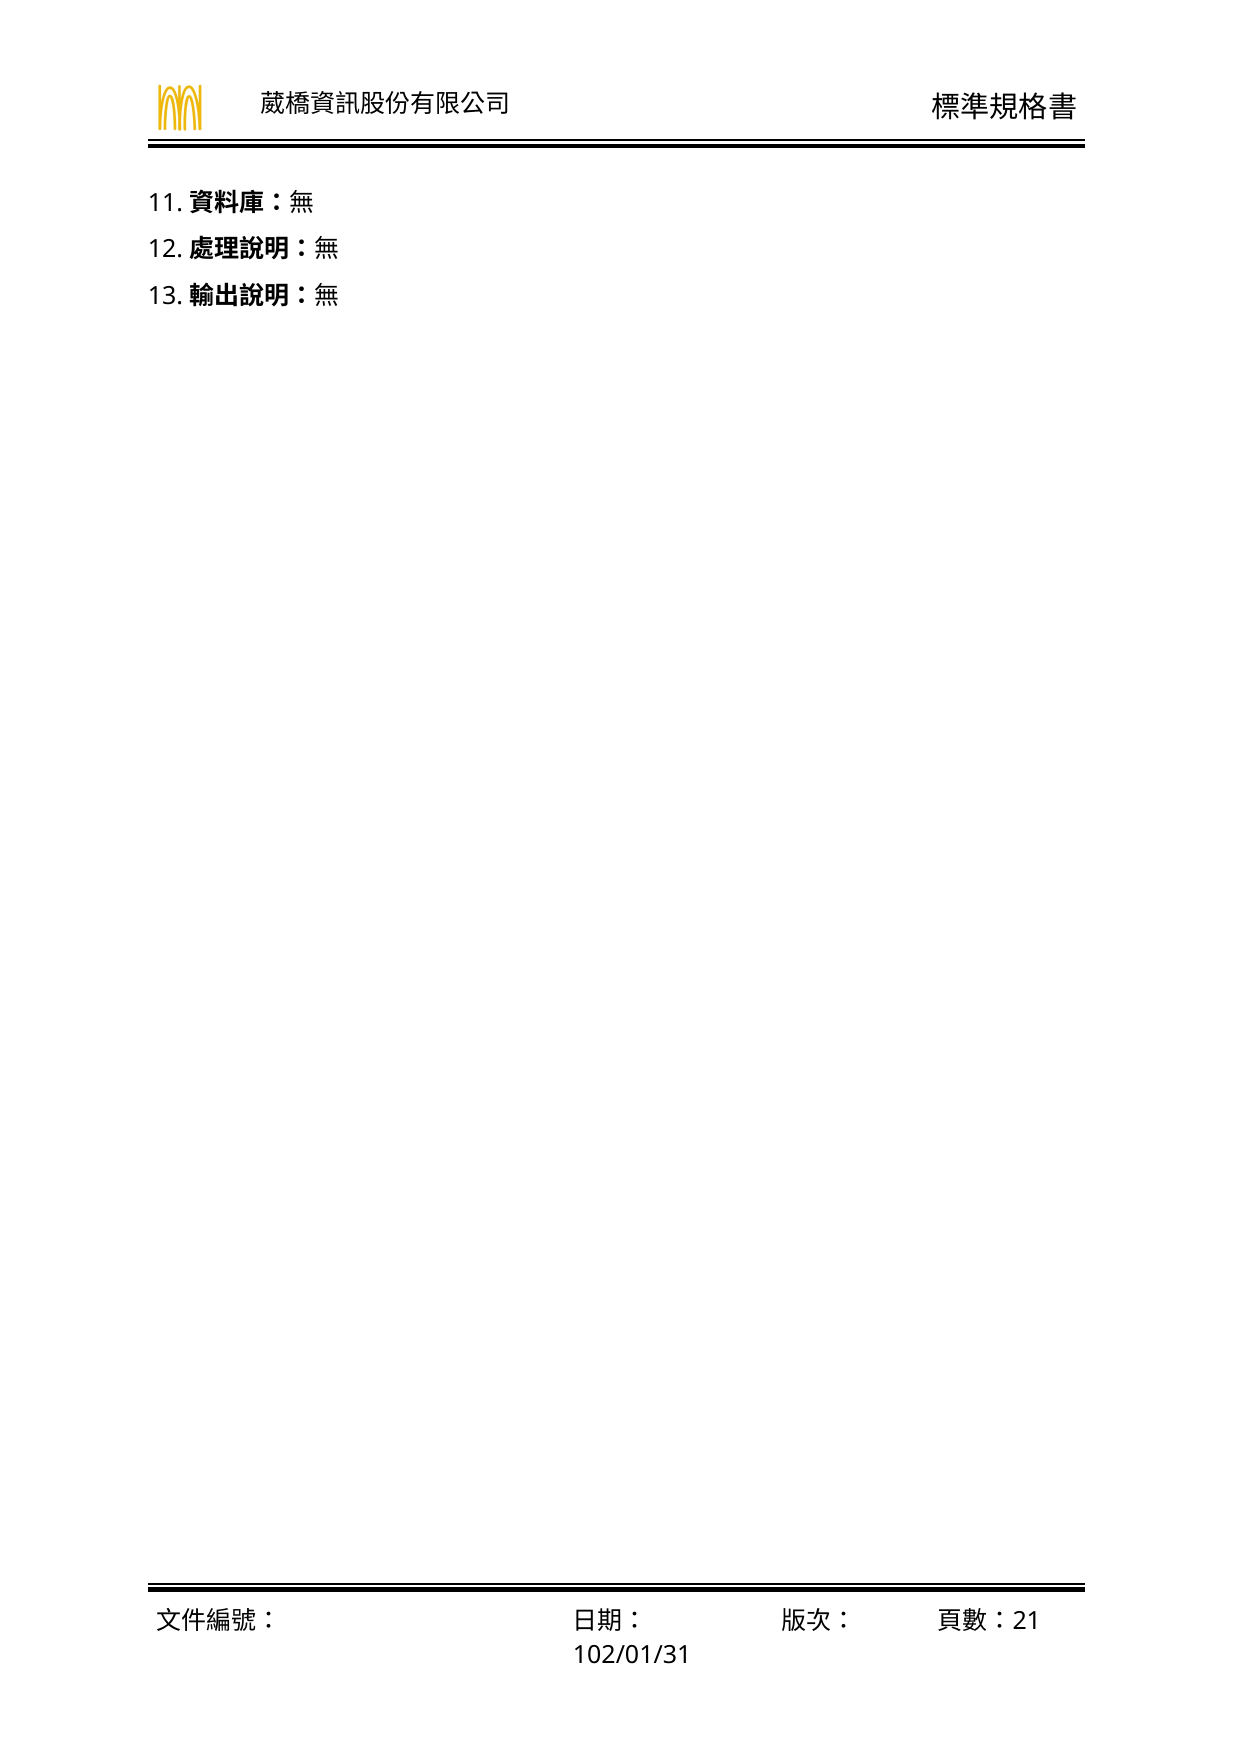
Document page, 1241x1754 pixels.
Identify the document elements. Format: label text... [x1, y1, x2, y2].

text 11. 資料庫：無 [148, 182, 1092, 218]
picture [156, 83, 203, 131]
text 12. 處理說明：無 [148, 229, 1092, 265]
text 13. 輸出說明：無 [148, 276, 1092, 312]
